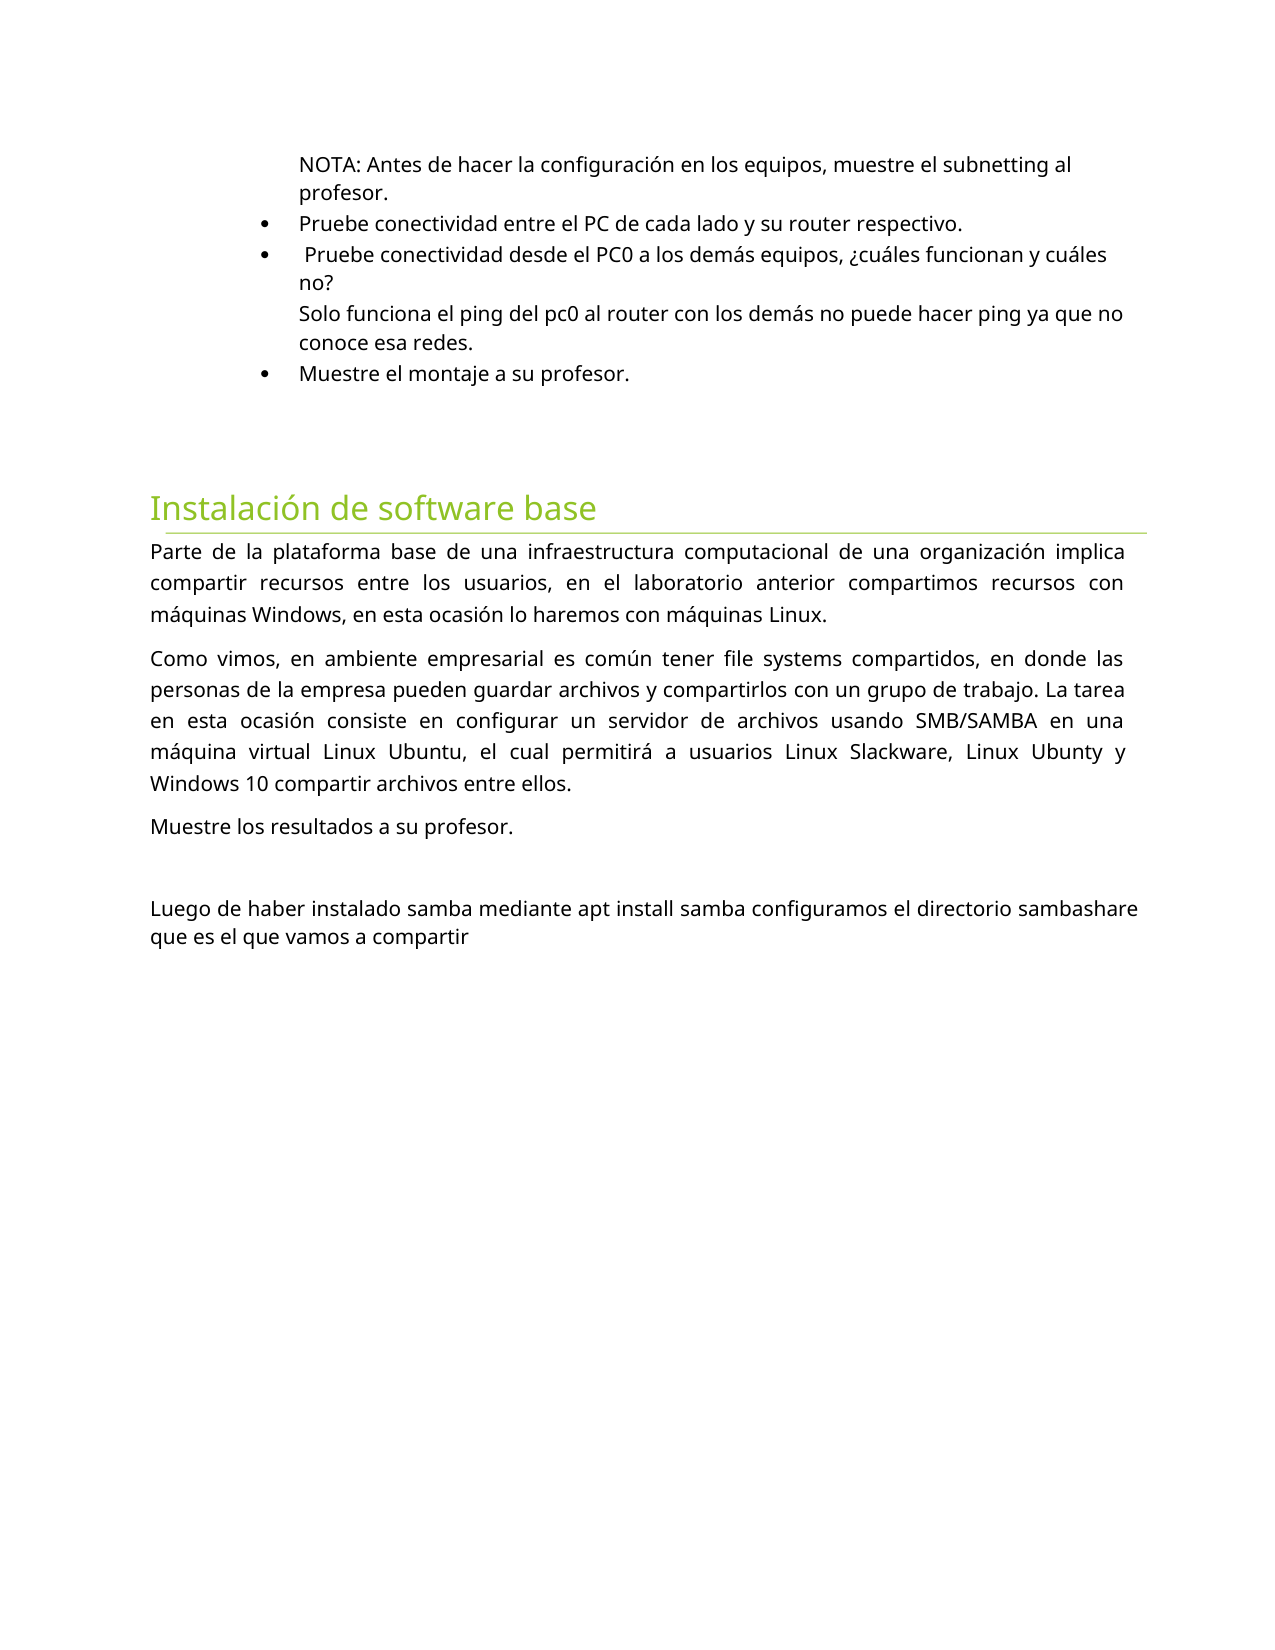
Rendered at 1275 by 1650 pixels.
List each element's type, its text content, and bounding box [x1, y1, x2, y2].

text Parte de la plataforma base de una infraestructura computacional de una organización implica compartir recursos entre los usuarios, en el laboratorio anterior compartimos recursos con máquinas Windows, en esta ocasión lo haremos con máquinas Linux. [150, 537, 1126, 628]
list Pruebe conectividad desde el PC0 a los demás equipos, ¿cuáles funcionan y cuáles no? [261, 240, 1139, 297]
text Luego de haber instalado samba mediante apt install samba configuramos el directorio sambashare que es el que vamos a compartir [150, 894, 1139, 951]
text Como vimos, en ambiente empresarial es común tener file systems compartidos, en donde las personas de la empresa pueden guardar archivos y compartirlos con un grupo de trabajo. La tarea en esta ocasión consiste en configurar un servidor de archivos usando SMB/SAMBA en una máquina virtual Linux Ubuntu, el cual permitirá a usuarios Linux Slackware, Linux Ubunty y Windows 10 compartir archivos entre ellos. [150, 644, 1126, 797]
text Muestre los resultados a su profesor. [150, 812, 1139, 841]
text NOTA: Antes de hacer la configuración en los equipos, muestre el subnetting al profesor. [299, 150, 1139, 207]
list Muestre el montaje a su profesor. [261, 359, 1139, 387]
list Pruebe conectividad entre el PC de cada lado y su router respectivo. [261, 209, 1139, 238]
subtitle Instalación de software base [150, 485, 1139, 530]
text Solo funciona el ping del pc0 al router con los demás no puede hacer ping ya que no conoce esa redes. [299, 299, 1139, 356]
